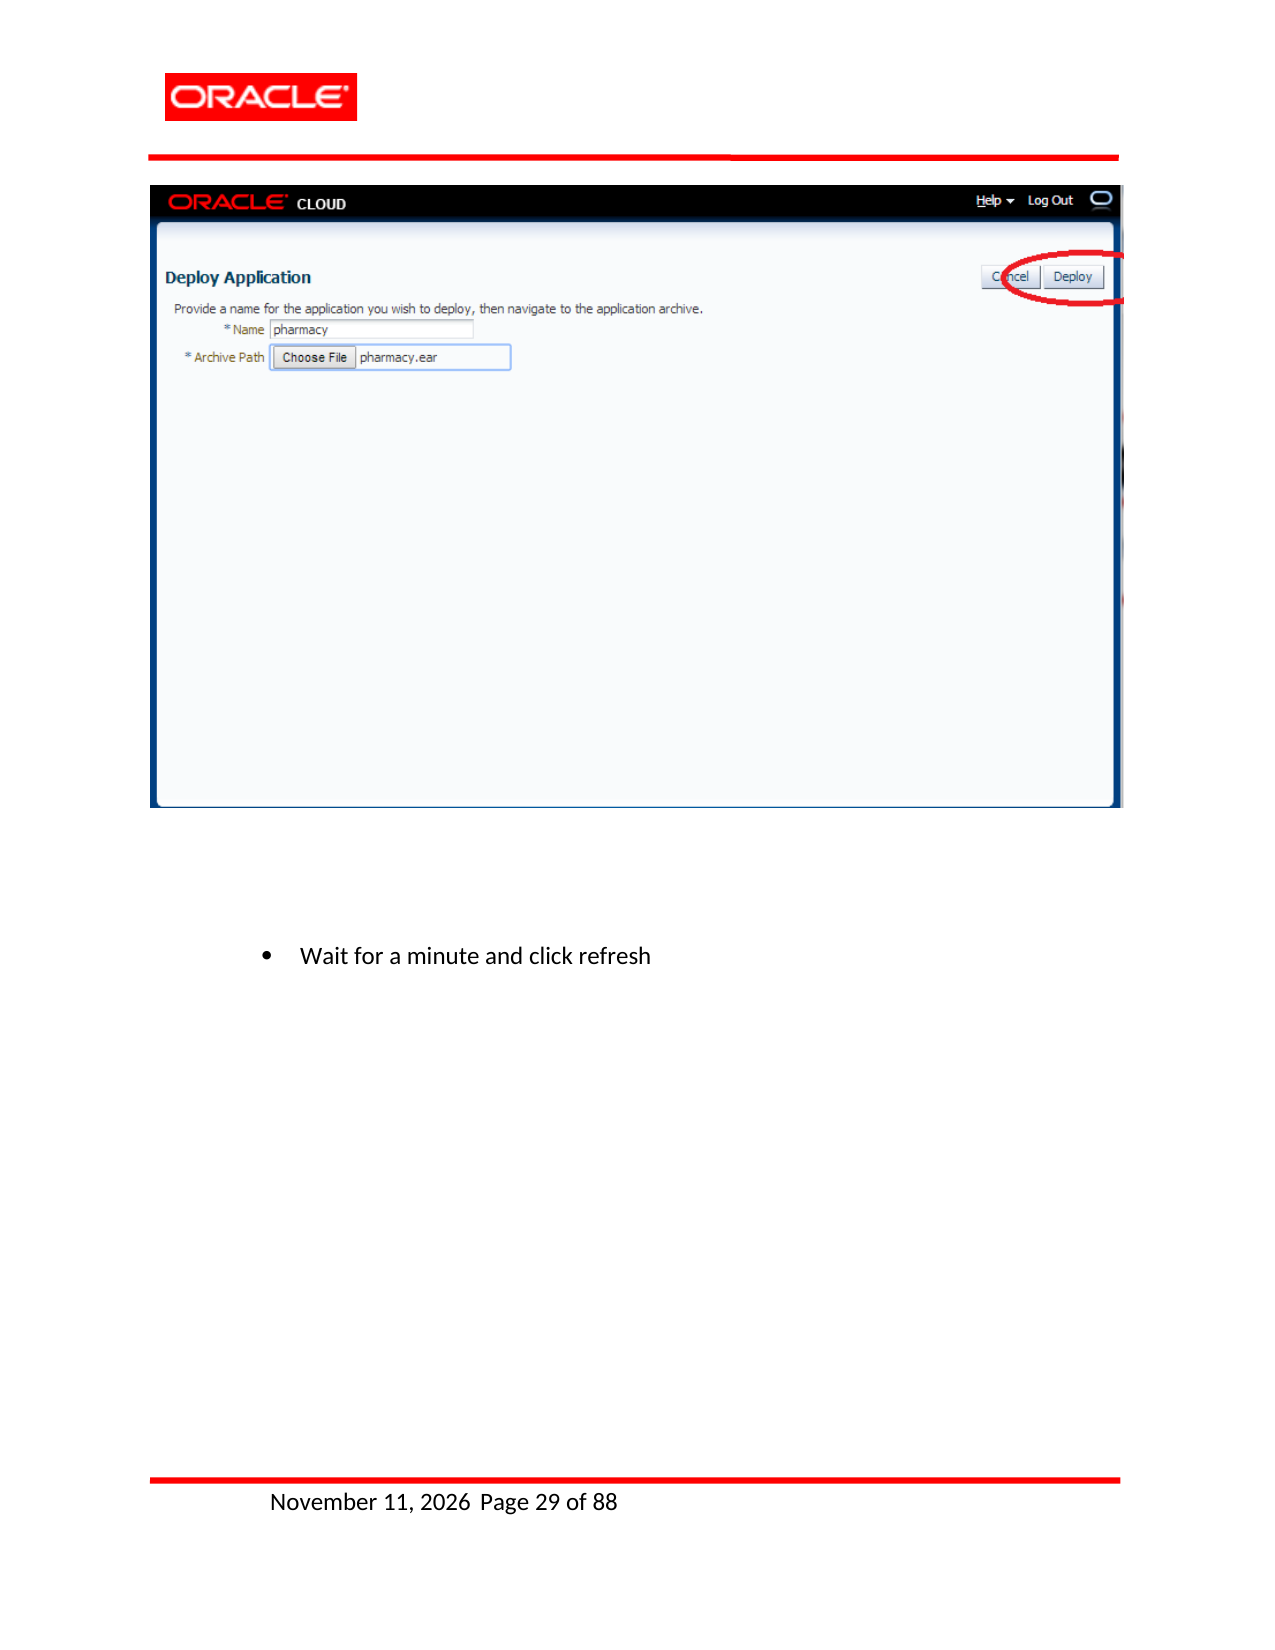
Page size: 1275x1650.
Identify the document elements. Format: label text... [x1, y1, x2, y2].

list Wait for a minute and click refresh [262, 940, 1125, 971]
picture [165, 73, 358, 121]
picture [150, 185, 1124, 808]
